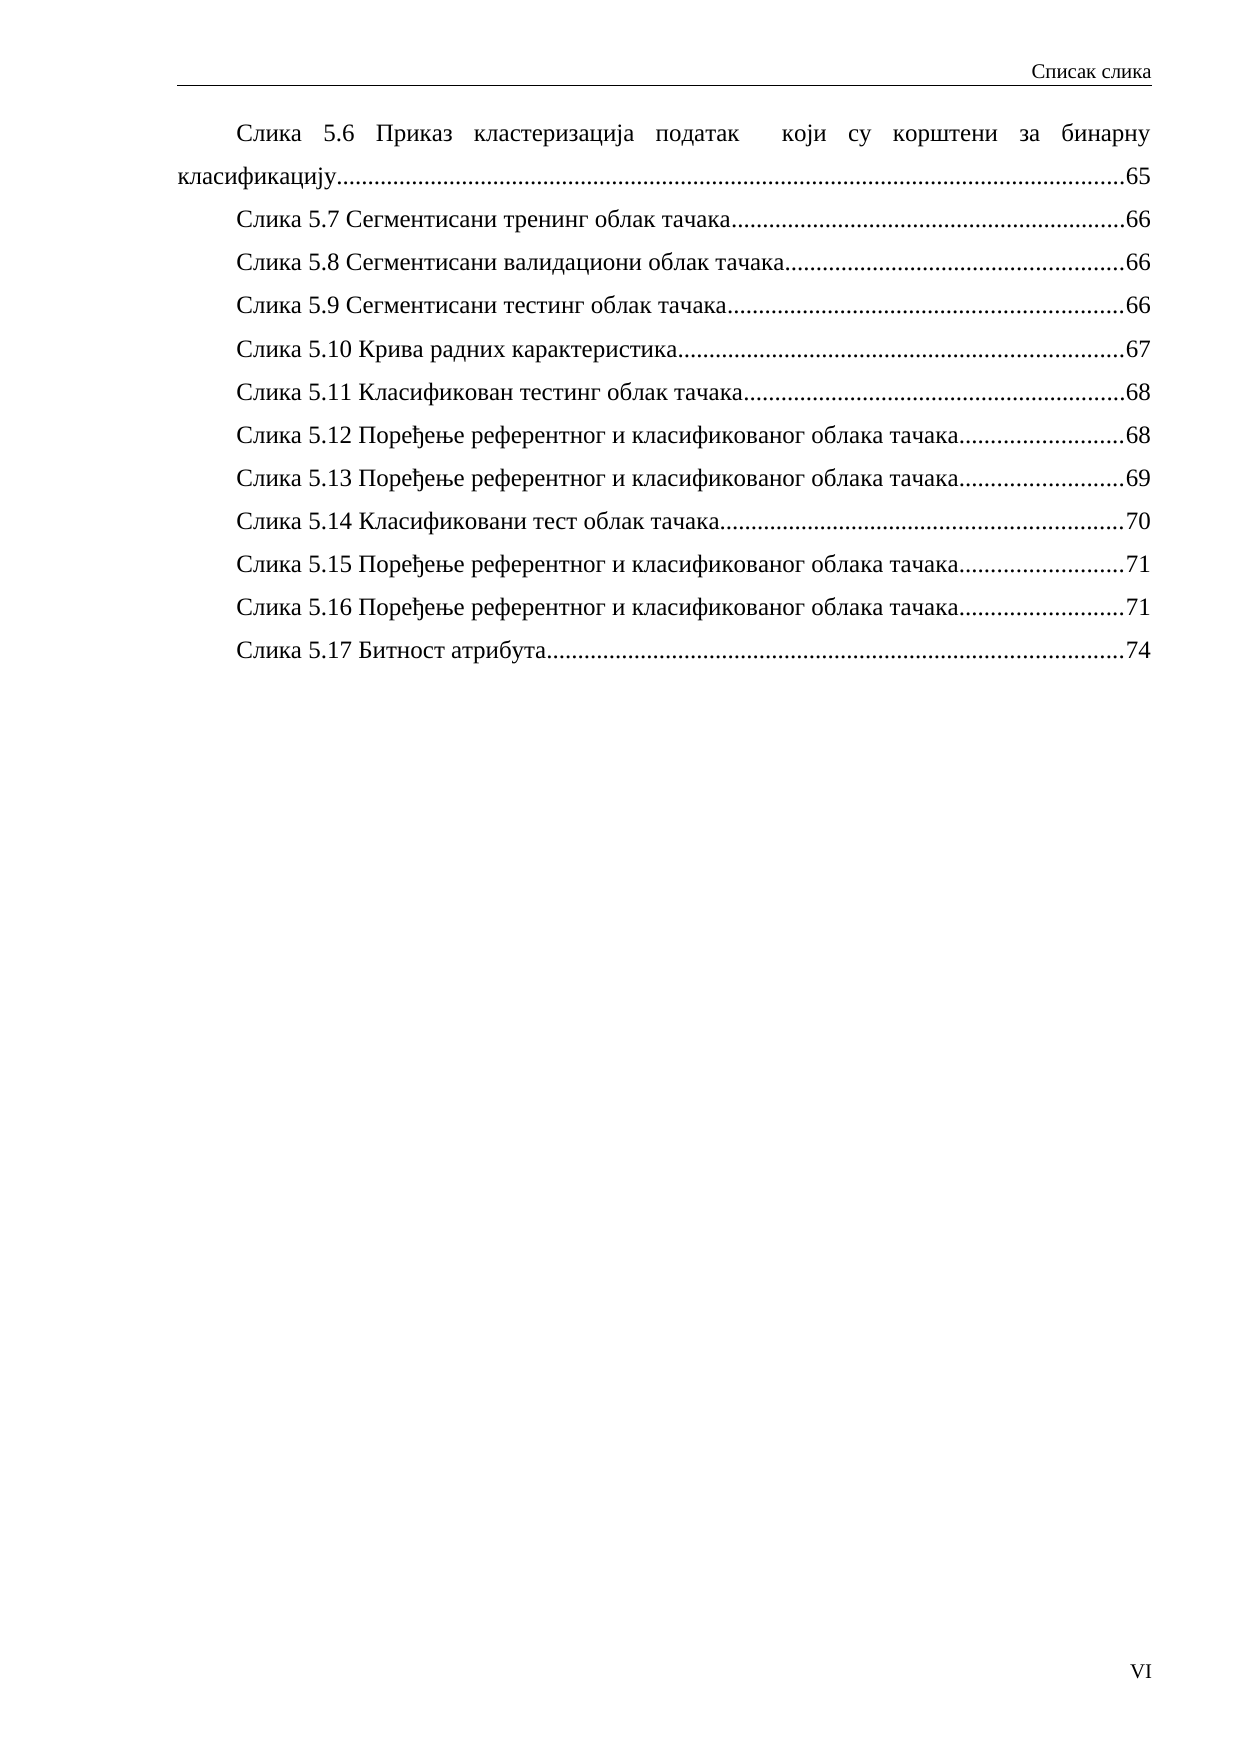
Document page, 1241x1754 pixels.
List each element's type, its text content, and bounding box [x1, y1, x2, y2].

text Слика 5.15 Поређење референтног и класификованог облака тачака 71 [177, 549, 1152, 578]
text Слика 5.11 Класификован тестинг облак тачака 68 [177, 377, 1152, 406]
text Слика 5.7 Сегментисани тренинг облак тачака 66 [177, 204, 1152, 233]
text Слика 5.9 Сегментисани тестинг облак тачака 66 [177, 291, 1152, 319]
text Слика 5.13 Поређење референтног и класификованог облака тачака 69 [177, 463, 1152, 492]
text Слика 5.16 Поређење референтног и класификованог облака тачака 71 [177, 592, 1152, 621]
text Слика 5.6 Приказ кластеризација податак који су корштени за бинарну класификацију 65 [177, 118, 1152, 190]
text Слика 5.17 Битност атрибута 74 [177, 636, 1152, 664]
text Слика 5.8 Сегментисани валидациони облак тачака 66 [177, 247, 1152, 276]
text Слика 5.10 Крива радних карактеристика 67 [177, 334, 1152, 362]
text Слика 5.14 Класификовани тест облак тачака 70 [177, 506, 1152, 535]
text Слика 5.12 Поређење референтног и класификованог облака тачака 68 [177, 420, 1152, 449]
